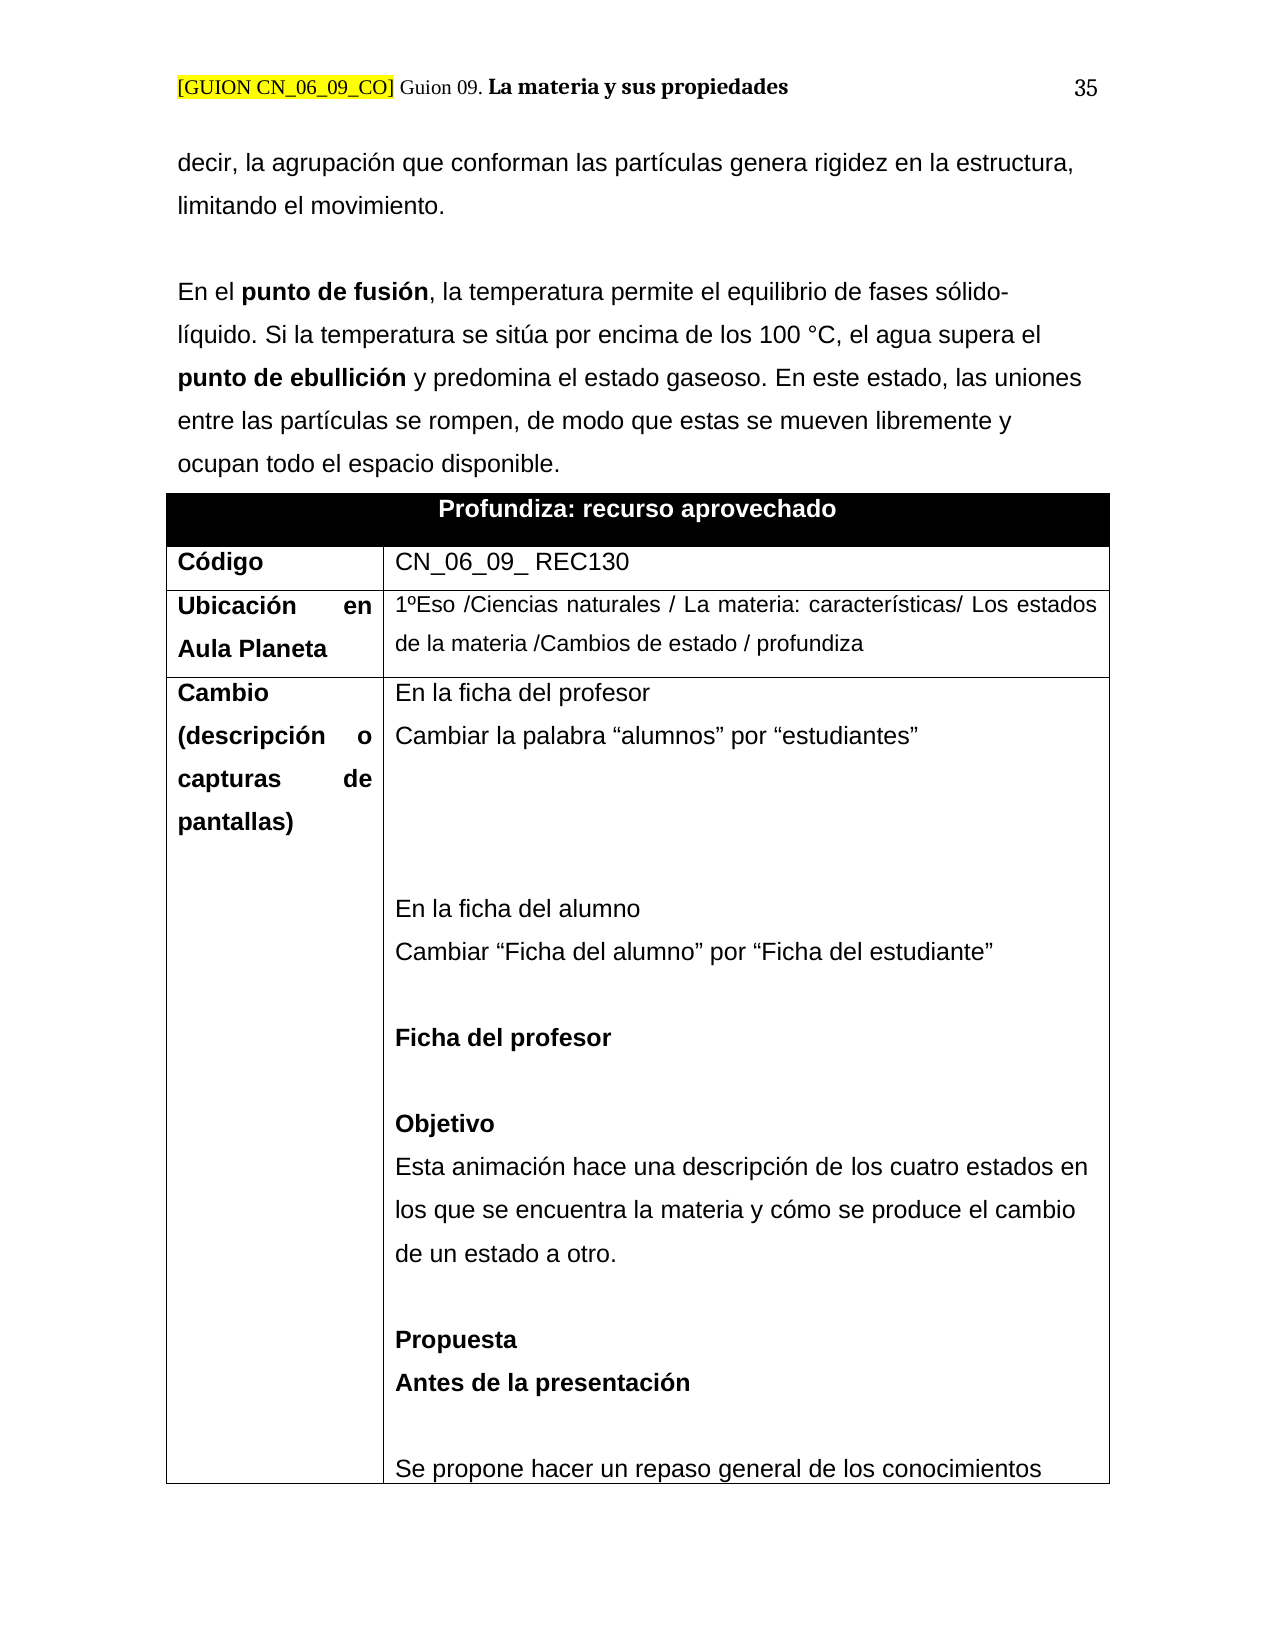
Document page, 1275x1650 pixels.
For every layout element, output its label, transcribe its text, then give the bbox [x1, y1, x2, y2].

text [177, 148, 1098, 219]
table_header Profundiza: recurso aprovechado [167, 494, 1109, 546]
table_cell CN_06_09_ REC130 [384, 547, 1109, 590]
table_cell Ubicación en Aula Planeta [167, 591, 383, 677]
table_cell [167, 678, 383, 1483]
text En el punto de fusión, la temperatura permite el equilibrio de fases sólido-líquido. Si la temperatura se sitúa por encima de los 100 °C, el agua supera el punto de ebullición y predomina el estado gaseoso. En este estado, las uniones entre las partículas se rompen, de modo que estas se mueven libremente y ocupan todo el espacio disponible. [177, 277, 1098, 478]
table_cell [384, 678, 1109, 1483]
table_cell Código [167, 547, 383, 590]
table_cell 1ºEso /Ciencias naturales / La materia: características/ Los estados de la materia /Cambios de estado / profundiza [384, 591, 1109, 677]
